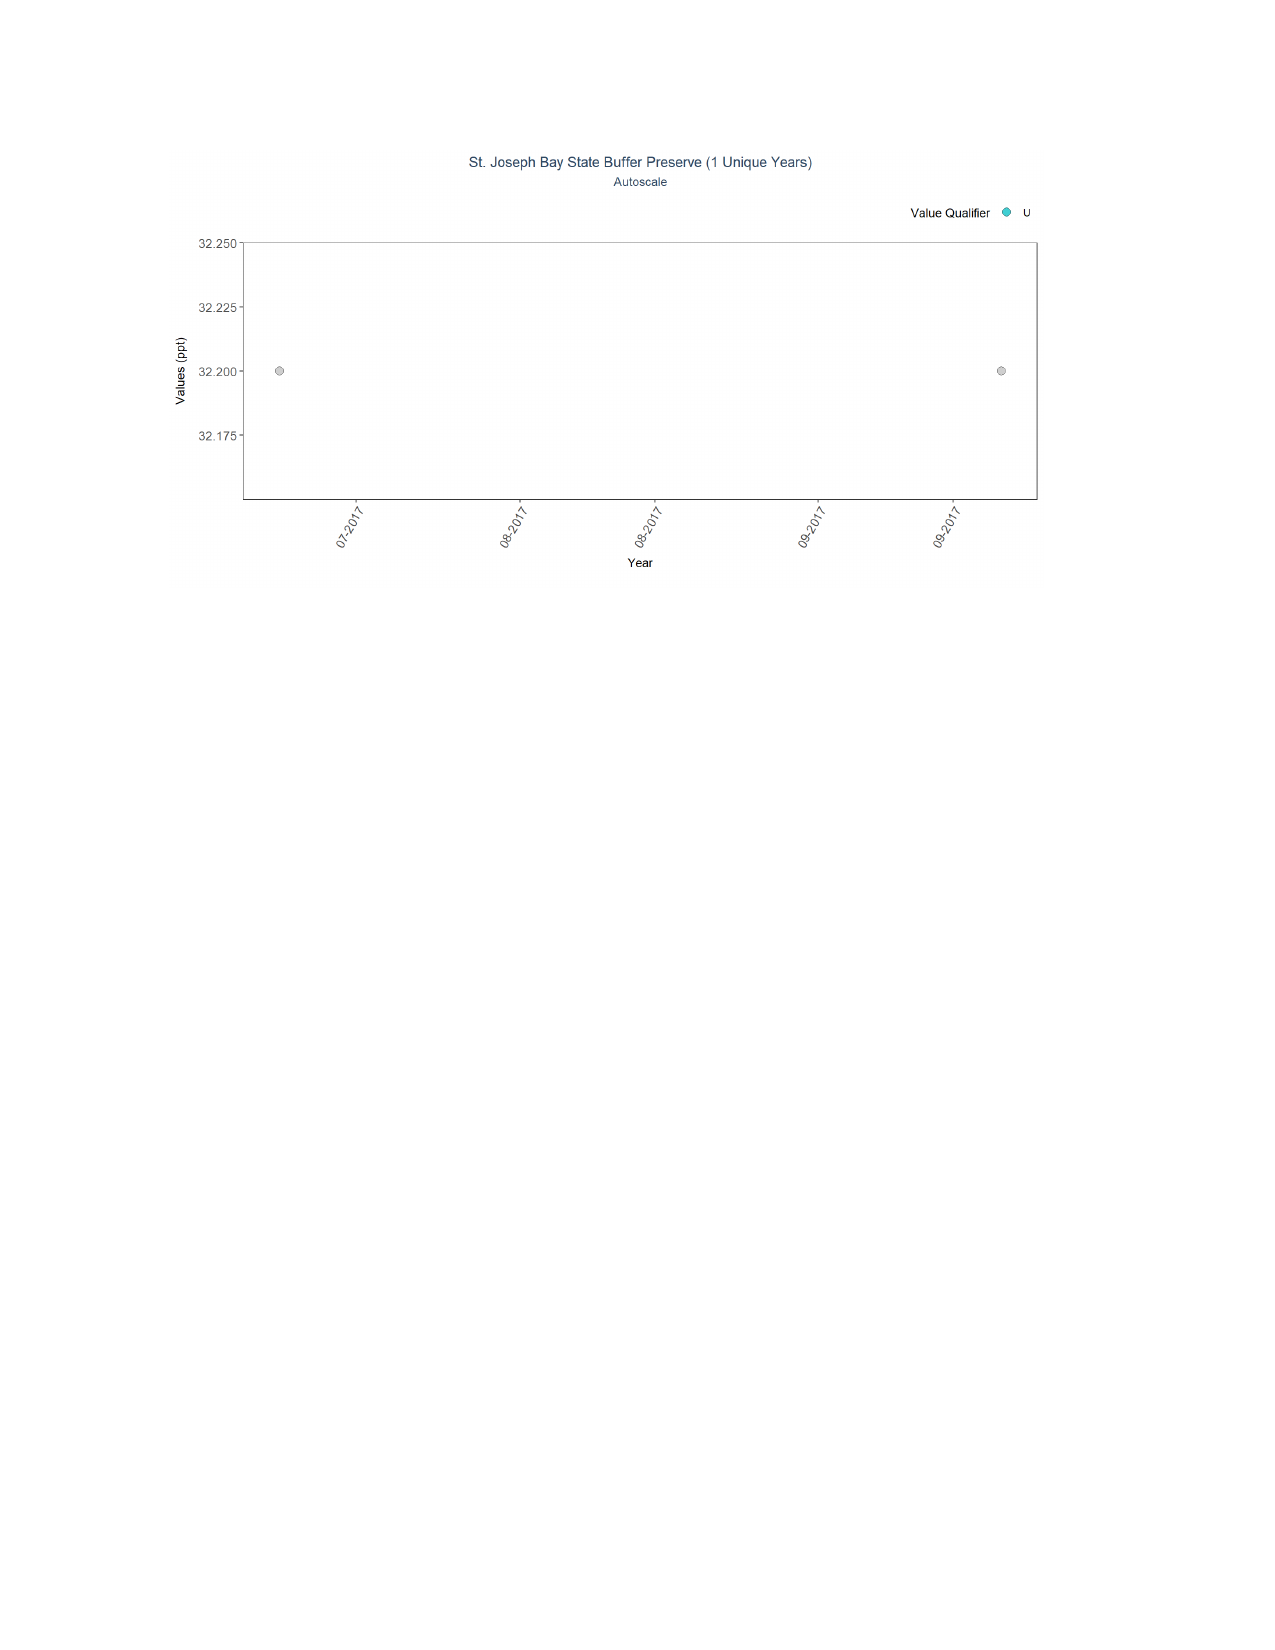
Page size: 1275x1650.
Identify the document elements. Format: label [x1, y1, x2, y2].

picture [168, 150, 1044, 588]
